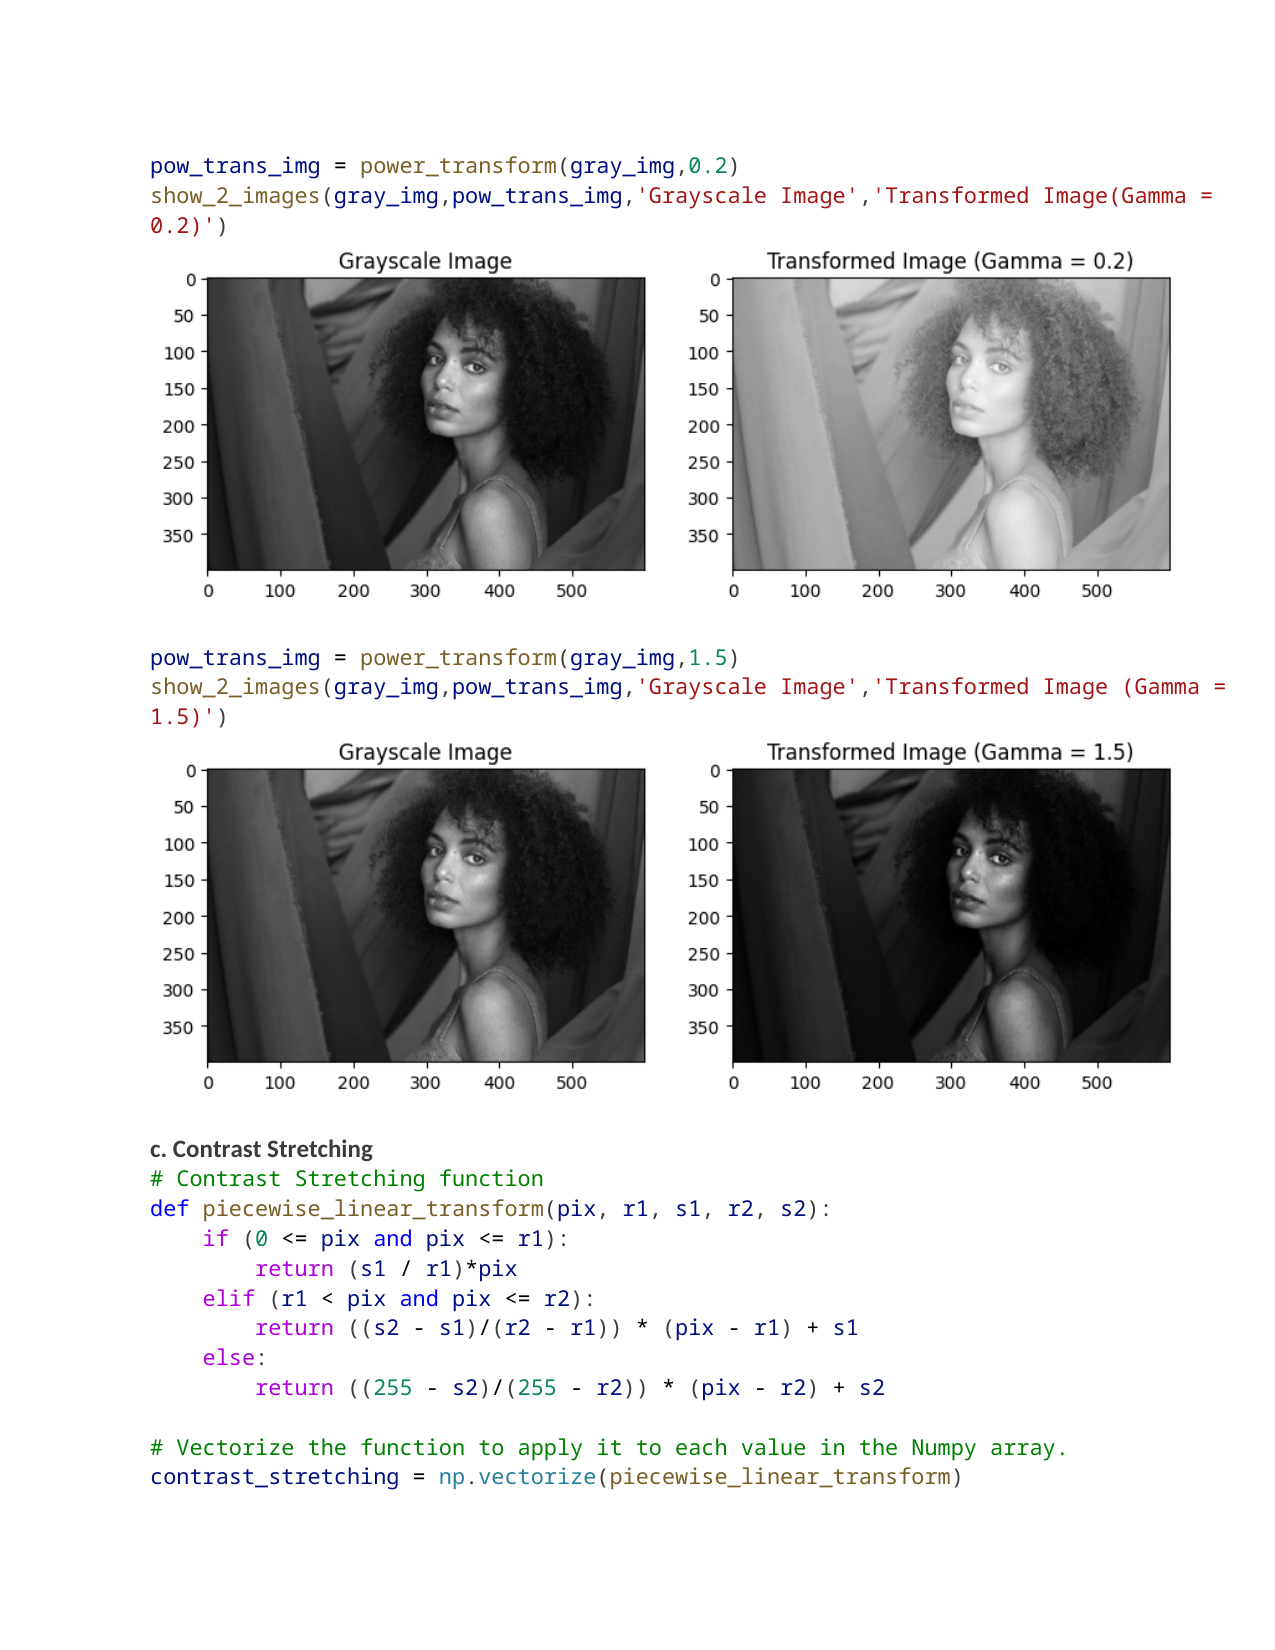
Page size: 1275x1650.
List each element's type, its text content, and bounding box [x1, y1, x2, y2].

text return (s1 / r1)*pix [150, 1253, 1181, 1283]
text pow_trans_img = power_transform(gray_img,0.2) [150, 150, 1181, 180]
text def piecewise_linear_transform(pix, r1, s1, r2, s2): [150, 1193, 1181, 1223]
picture [150, 239, 1182, 612]
picture [150, 730, 1182, 1104]
text return ((s2 - s1)/(r2 - r1)) * (pix - r1) + s1 [150, 1312, 1181, 1342]
text show_2_images(gray_img,pow_trans_img,'Grayscale Image','Transformed Image (Gamma = 1.5)') [150, 671, 1237, 731]
text else: [150, 1342, 1181, 1372]
text if (0 <= pix and pix <= r1): [150, 1223, 1181, 1253]
text c. Contrast Stretching [150, 1133, 1237, 1163]
text show_2_images(gray_img,pow_trans_img,'Grayscale Image','Transformed Image(Gamma = 0.2)') [150, 180, 1247, 239]
text contrast_stretching = np.vectorize(piecewise_linear_transform) [150, 1461, 1181, 1491]
text # Contrast Stretching function [150, 1163, 1181, 1193]
text # Vectorize the function to apply it to each value in the Numpy array. [150, 1432, 1181, 1461]
text pow_trans_img = power_transform(gray_img,1.5) [150, 641, 1181, 671]
text return ((255 - s2)/(255 - r2)) * (pix - r2) + s2 [150, 1372, 1181, 1402]
text elif (r1 < pix and pix <= r2): [150, 1283, 1181, 1312]
